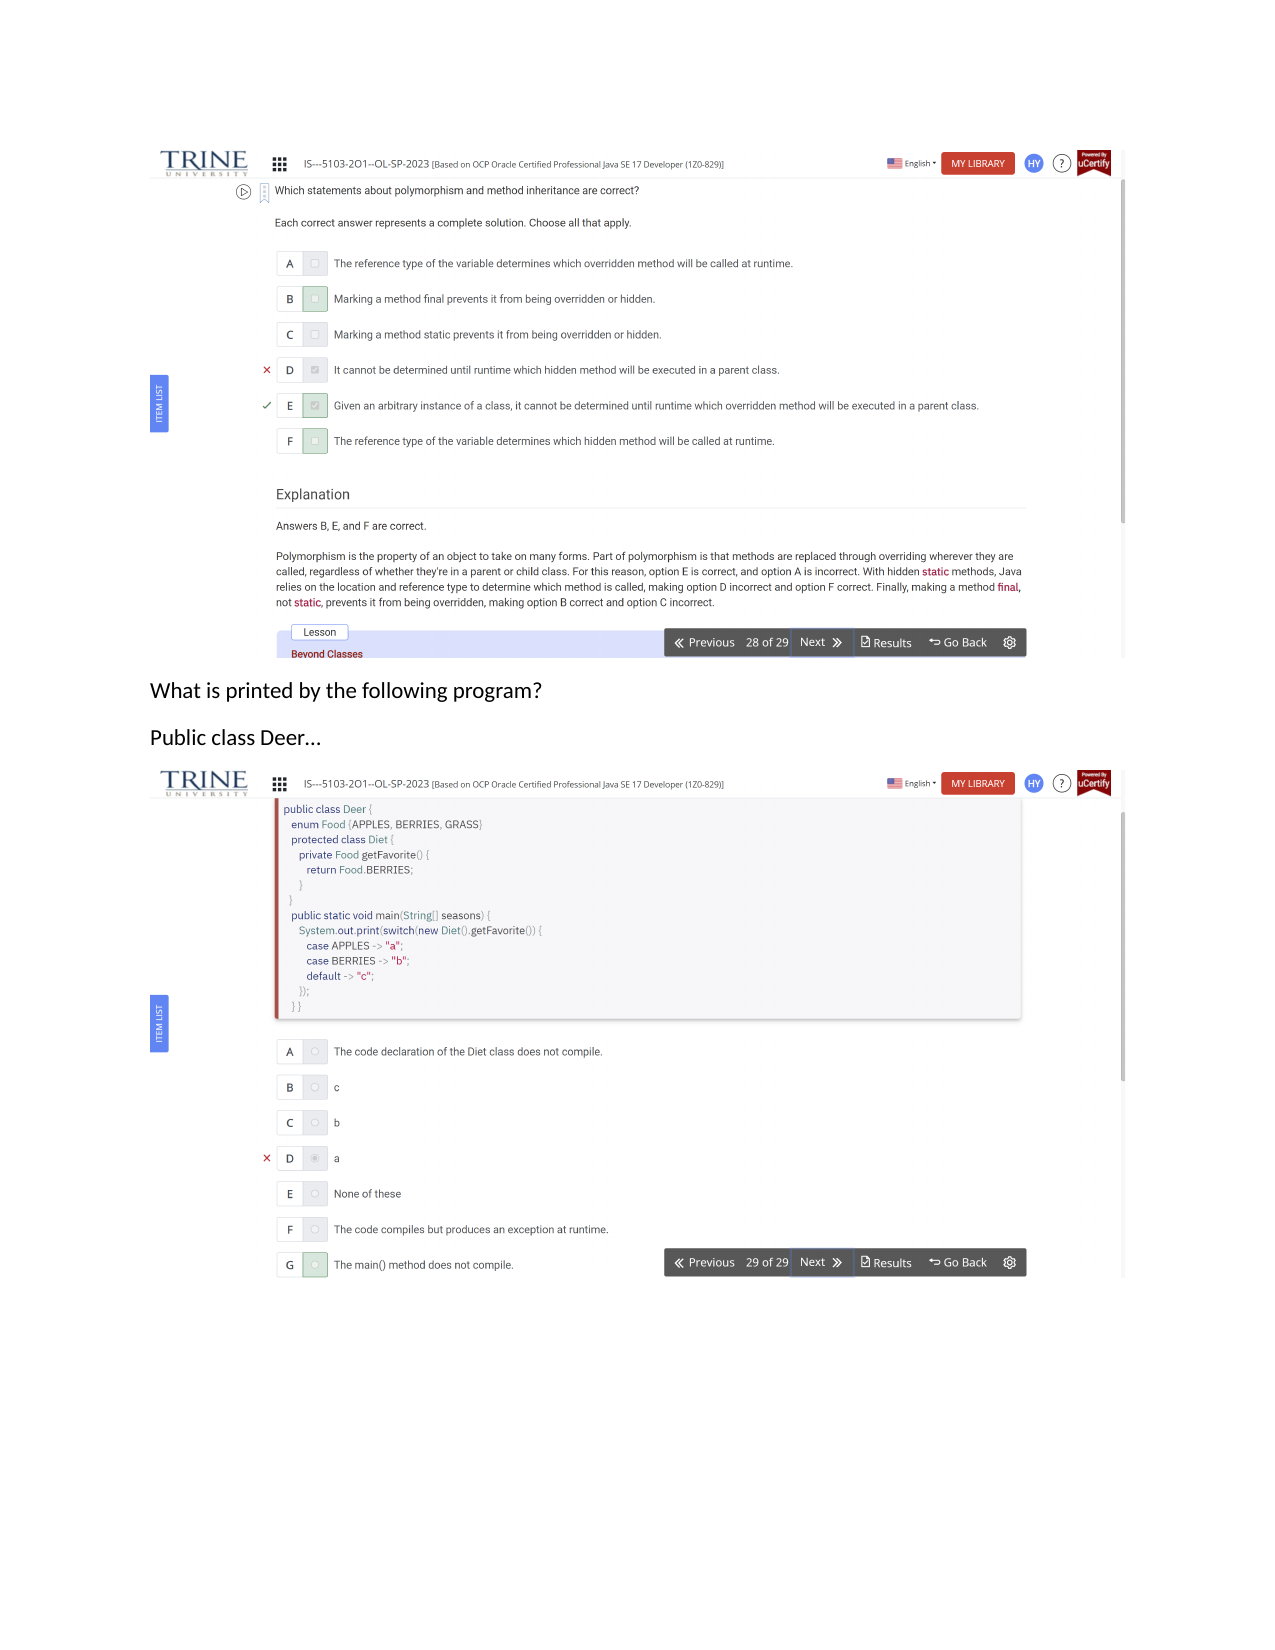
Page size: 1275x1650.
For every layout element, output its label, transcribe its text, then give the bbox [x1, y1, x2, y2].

text Public class Deer… [150, 723, 1125, 751]
picture [150, 150, 1125, 658]
picture [150, 770, 1125, 1278]
text What is printed by the following program? [150, 676, 1125, 704]
